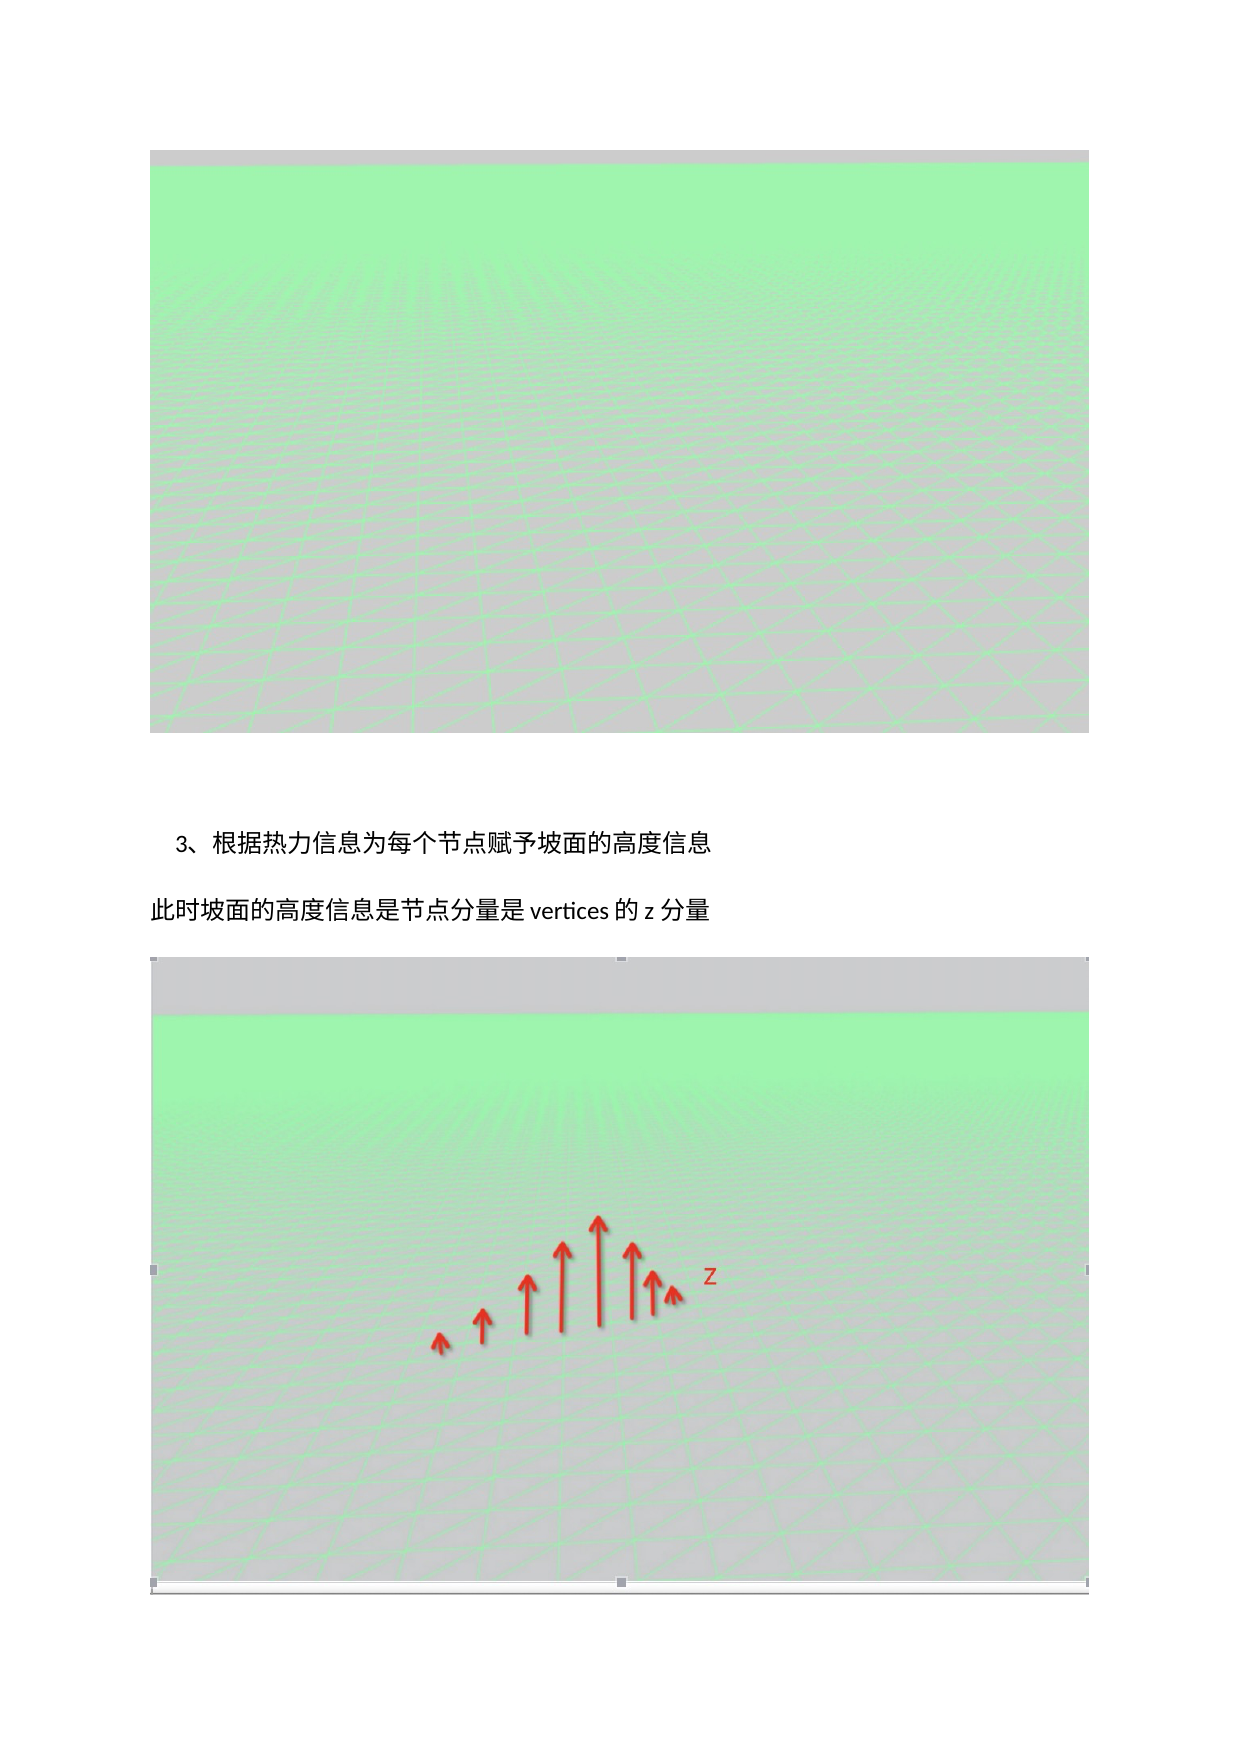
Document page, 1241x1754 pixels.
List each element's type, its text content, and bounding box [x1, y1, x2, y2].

picture [150, 150, 1089, 733]
picture [150, 957, 1089, 1595]
list 根据热力信息为每个节点赋予坡面的高度信息 [150, 824, 1090, 860]
list 此时坡面的高度信息是节点分量是vertices的z 分量 [150, 891, 1090, 927]
